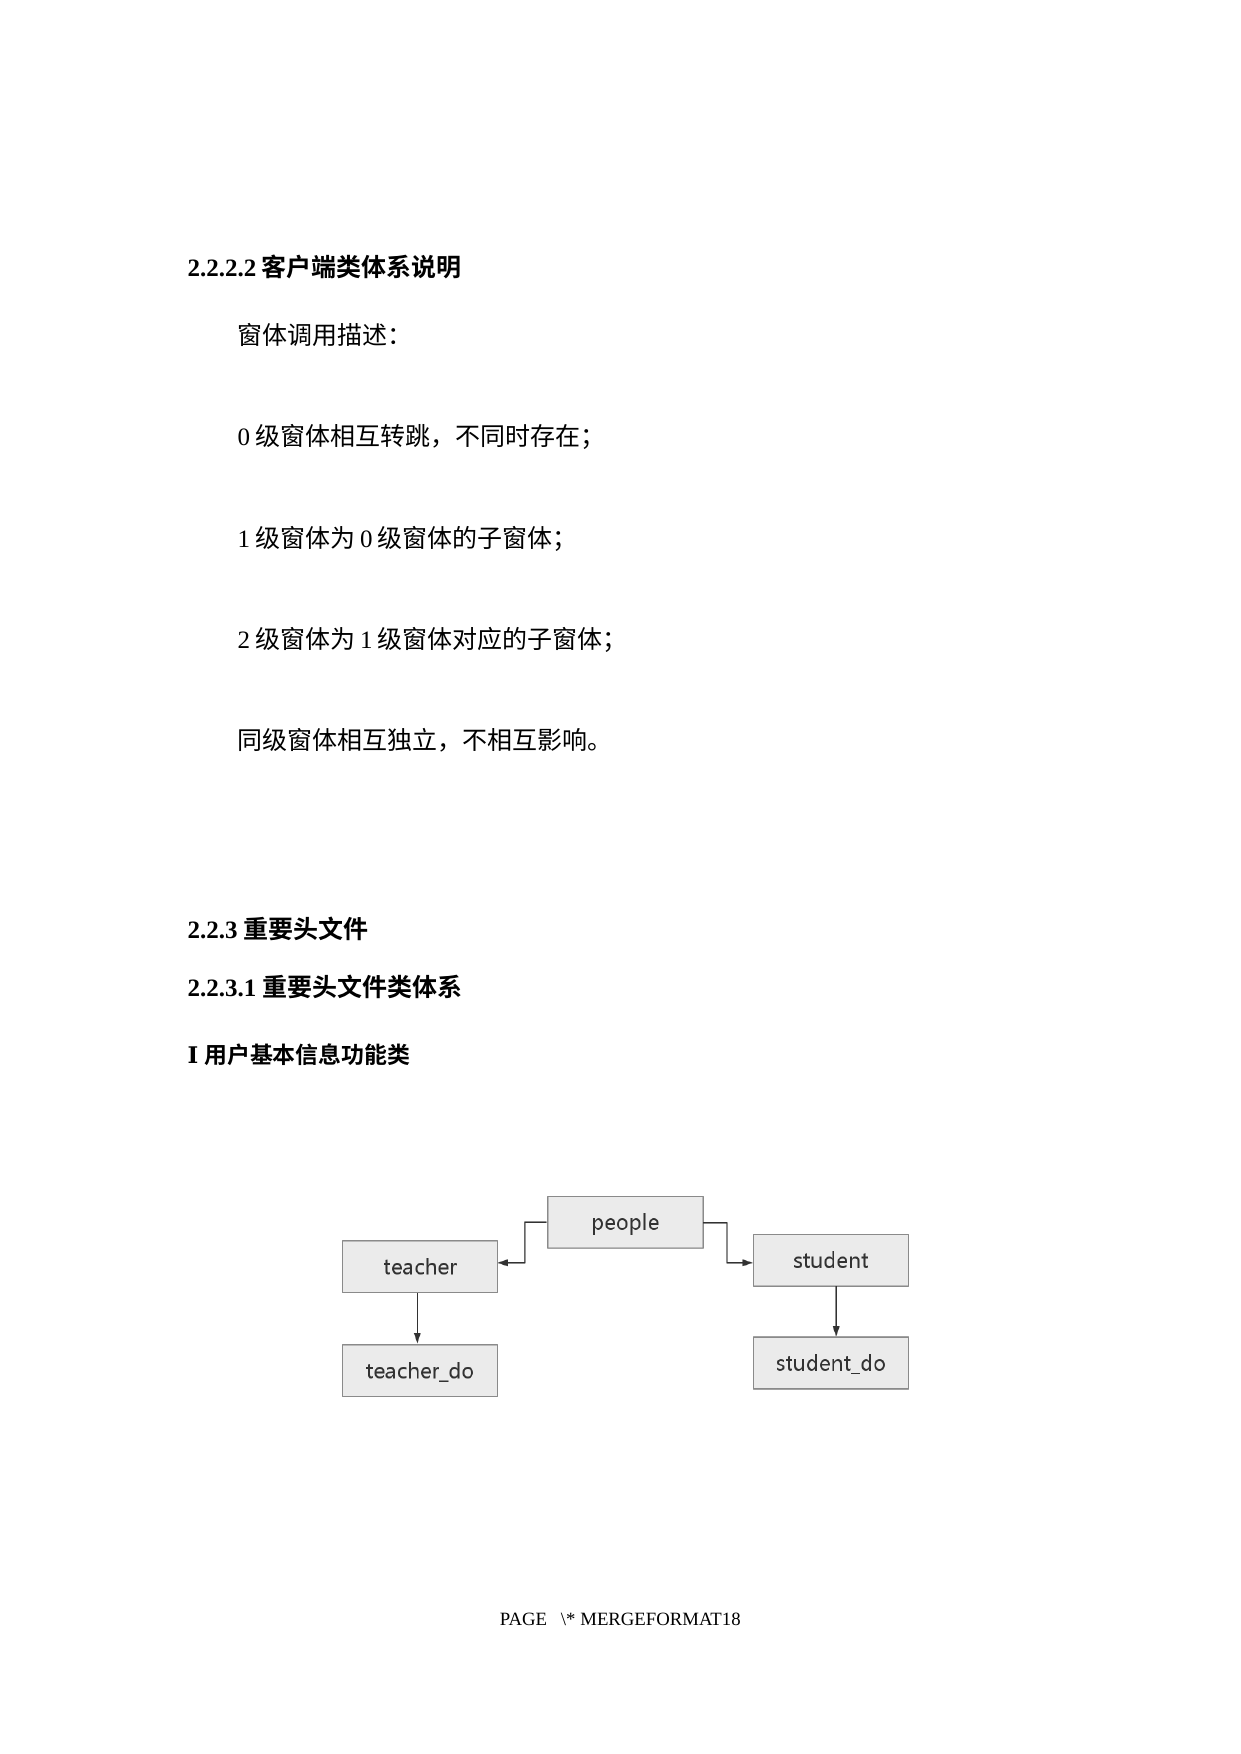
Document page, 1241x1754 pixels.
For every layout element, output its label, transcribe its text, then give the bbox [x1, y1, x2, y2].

text 2级窗体为1级窗体对应的子窗体； [187, 605, 1053, 670]
text 同级窗体相互独立，不相互影响。 [187, 706, 1053, 771]
text 1级窗体为0级窗体的子窗体； [187, 504, 1053, 569]
picture [311, 1165, 929, 1417]
text 2.2.3.1 重要头文件类体系 [187, 963, 1053, 1004]
text 2.2.2.2客户端类体系说明 [187, 243, 1053, 285]
text 0级窗体相互转跳，不同时存在； [187, 402, 1053, 467]
text Ⅰ 用户基本信息功能类 [187, 1021, 1053, 1086]
text 窗体调用描述： [187, 301, 1053, 366]
text 2.2.3 重要头文件 [187, 905, 1053, 947]
